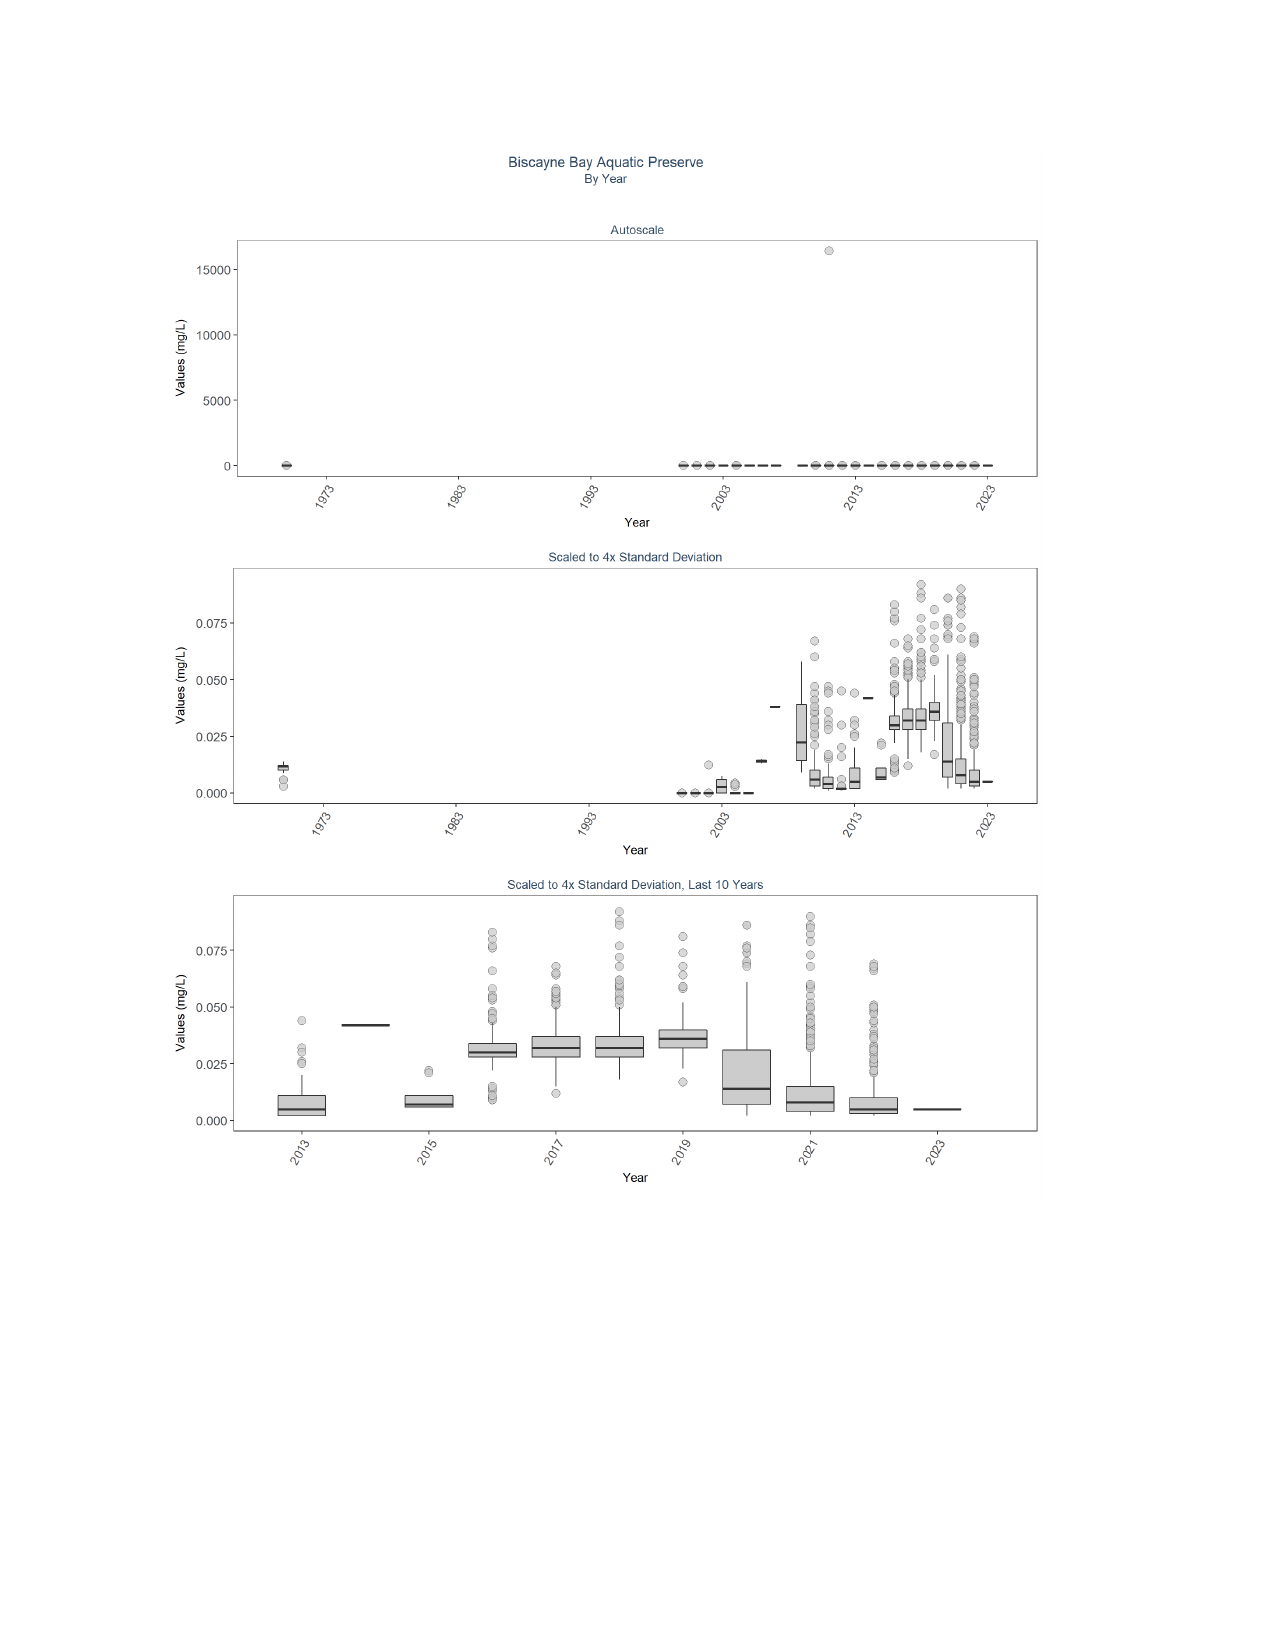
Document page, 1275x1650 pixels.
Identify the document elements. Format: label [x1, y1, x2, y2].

picture [168, 150, 1044, 1200]
